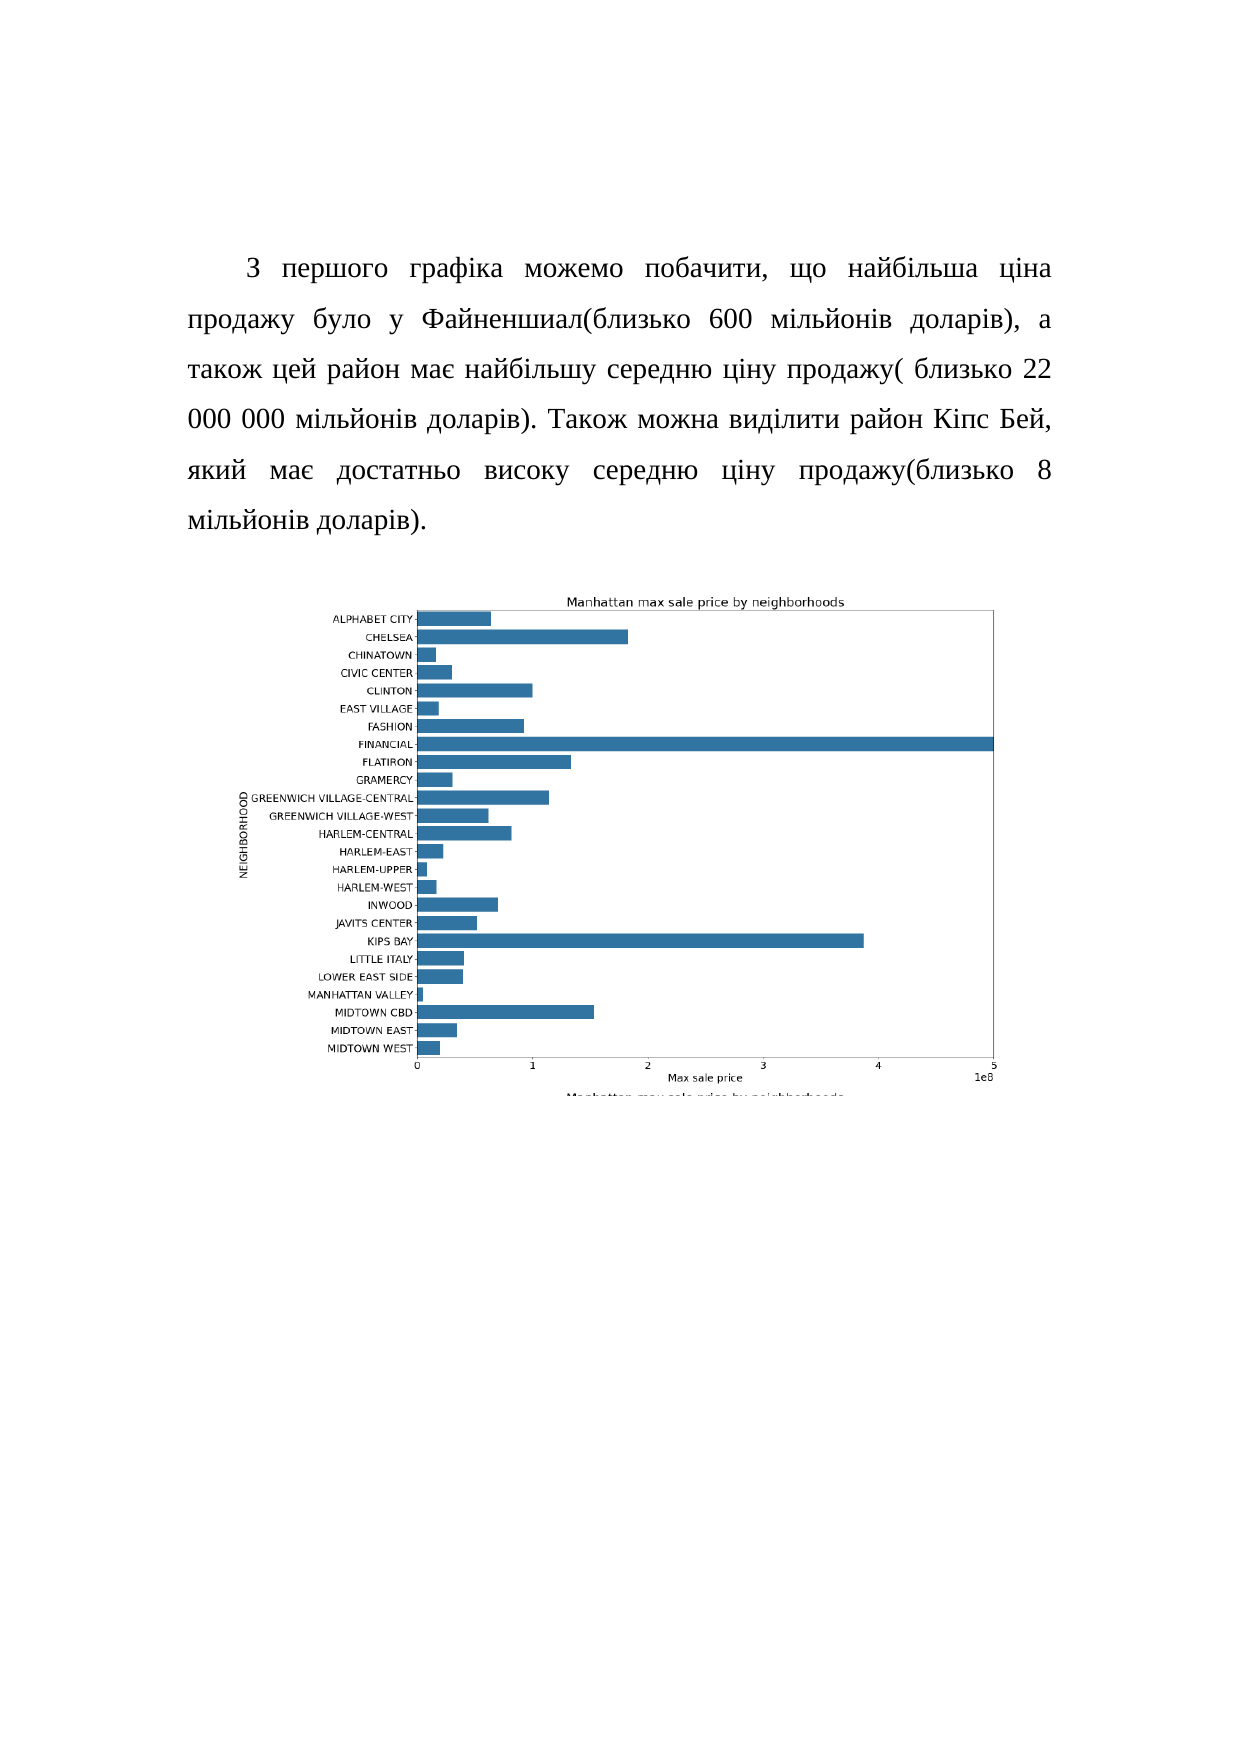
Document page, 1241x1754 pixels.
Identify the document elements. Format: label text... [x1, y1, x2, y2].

list З першого графіка можемо побачити, що найбільша ціна продажу було у Файненшиал(близько 600 мільйонів доларів), а також цей район має найбільшу середню ціну продажу( близько 22 000 000 мільйонів доларів). Також можна виділити район Кіпс Бей, який має достатньо високу середню ціну продажу(близько 8 мільйонів доларів). [187, 251, 1053, 536]
picture [233, 592, 1098, 1096]
